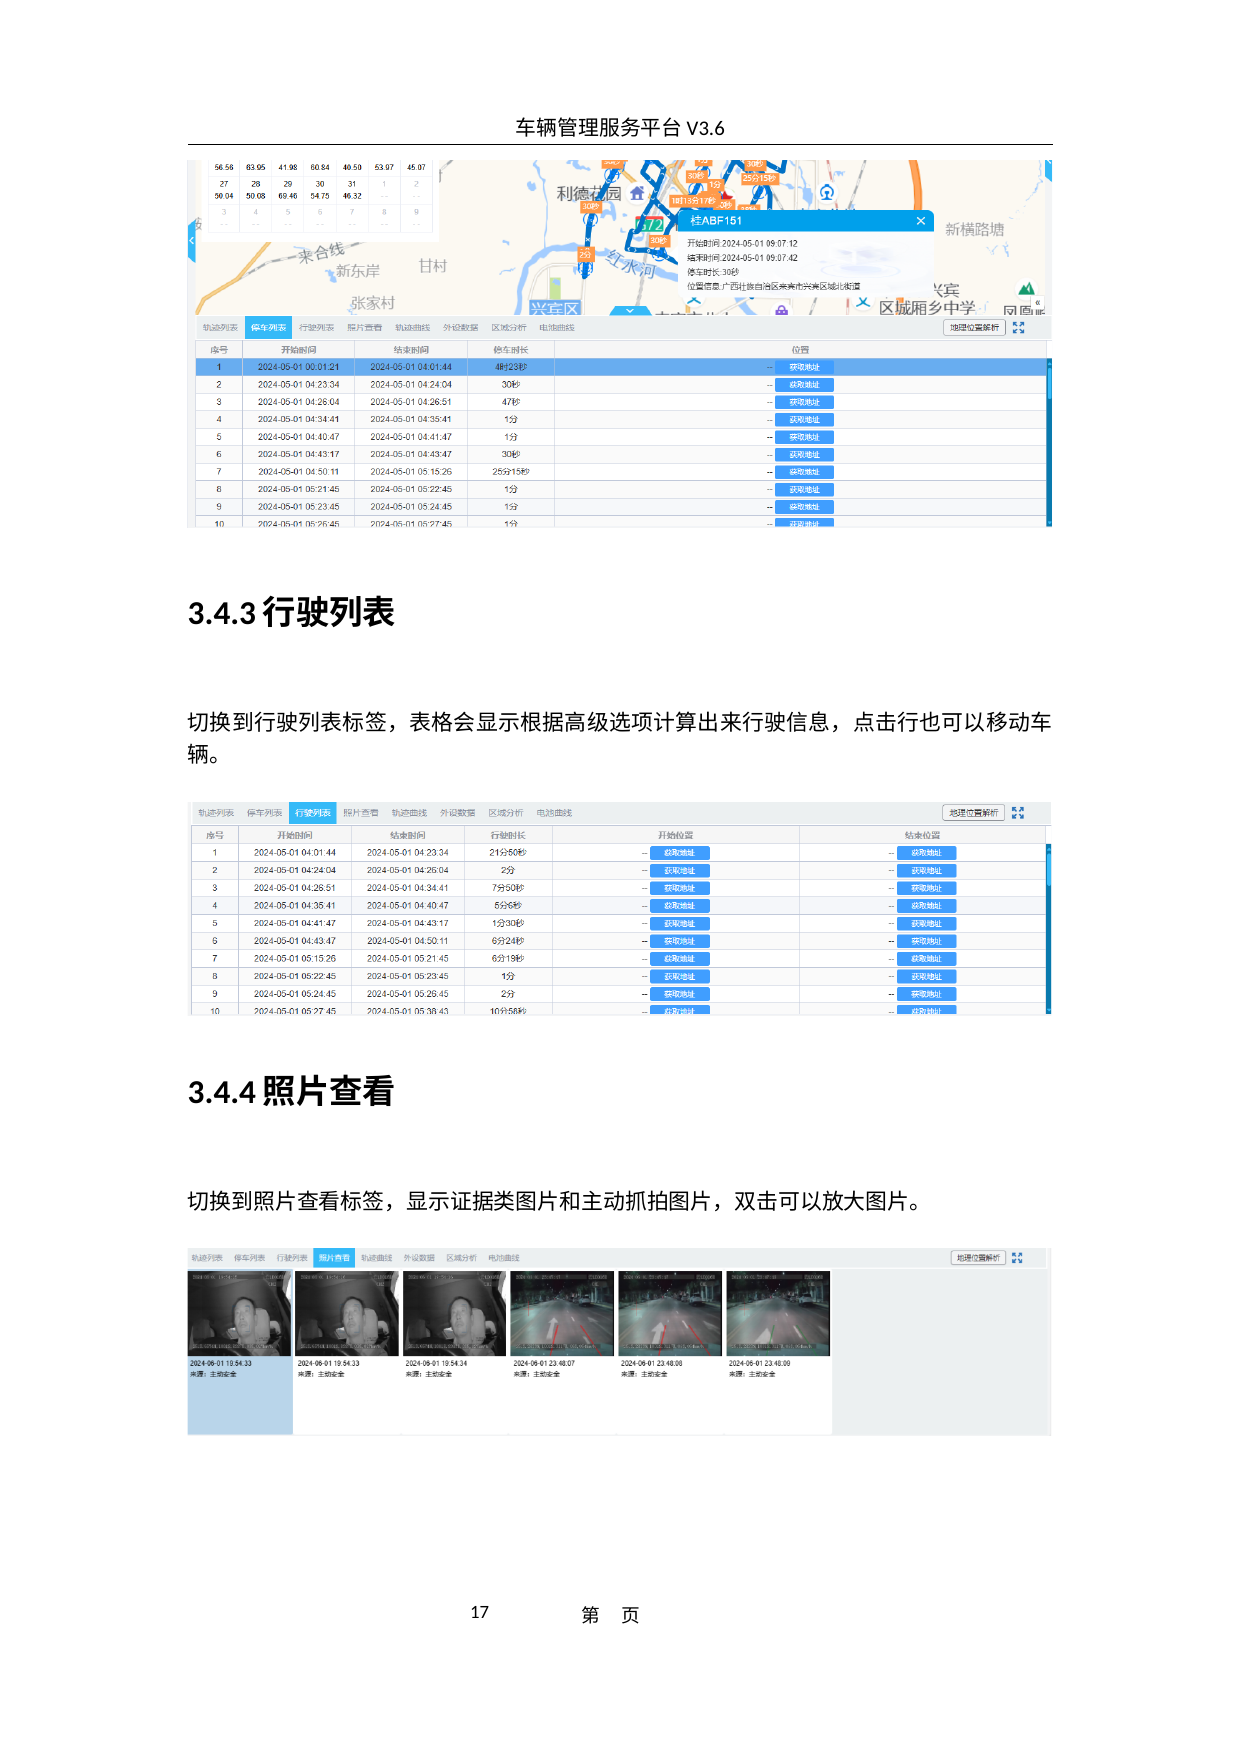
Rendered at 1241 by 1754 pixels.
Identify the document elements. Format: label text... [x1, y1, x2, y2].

picture [1049, 369, 1053, 398]
picture [187, 802, 1052, 1016]
text 切换到照片查看标签，显示证据类图片和主动抓拍图片，双击可以放大图片。 [187, 1184, 1053, 1216]
text 切换到行驶列表标签，表格会显示根据高级选项计算出来行驶信息，点击行也可以移动车辆。 [187, 704, 1053, 769]
subtitle 行驶列表 [187, 577, 1053, 642]
picture [1048, 854, 1052, 885]
subtitle 照片查看 [187, 1057, 1053, 1122]
picture [187, 1248, 1052, 1436]
picture [187, 160, 1053, 528]
